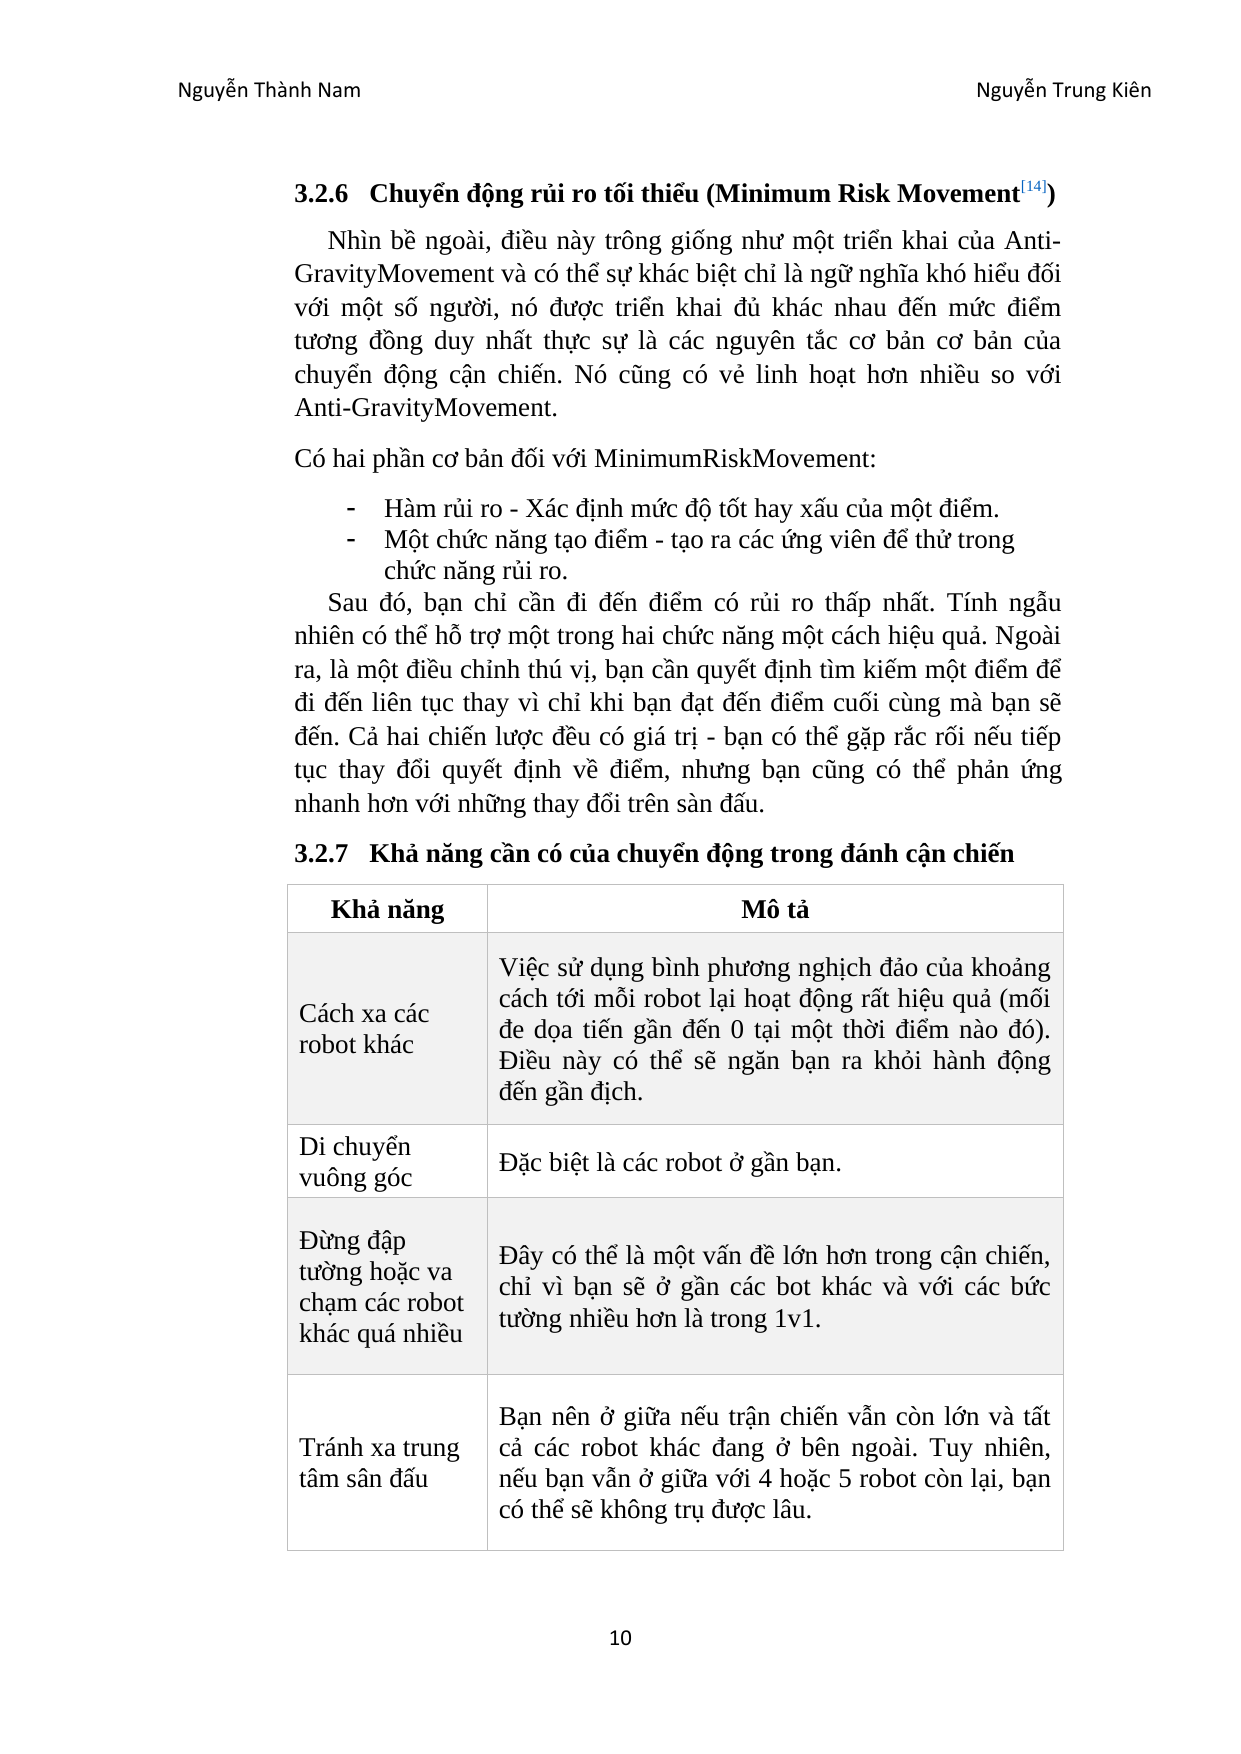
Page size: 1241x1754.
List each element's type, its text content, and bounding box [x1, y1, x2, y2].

table_cell Tránh xa trung tâm sân đấu [288, 1375, 487, 1550]
subtitle Khả năng cần có của chuyển động trong đánh cận chiến [294, 837, 1063, 868]
table_header Mô tả [488, 885, 1063, 932]
table_cell Bạn nên ở giữa nếu trận chiến vẫn còn lớn và tất cả các robot khác đang ở bên ngoài. Tuy nhiên, nếu bạn vẫn ở giữa với 4 hoặc 5 robot còn lại, bạn có thể sẽ không trụ được lâu. [488, 1375, 1063, 1550]
table_cell Đặc biệt là các robot ở gần bạn. [488, 1125, 1063, 1197]
text Nhìn bề ngoài, điều này trông giống như một triển khai của Anti-GravityMovement và có thể sự khác biệt chỉ là ngữ nghĩa khó hiểu đối với một số người, nó được triển khai đủ khác nhau đến mức điểm tương đồng duy nhất thực sự là các nguyên tắc cơ bản cơ bản của chuyển động cận chiến. Nó cũng có vẻ linh hoạt hơn nhiều so với Anti-GravityMovement. [294, 224, 1063, 423]
table_cell Di chuyển vuông góc [288, 1125, 487, 1197]
list Một chức năng tạo điểm - tạo ra các ứng viên để thử trong chức năng rủi ro. [346, 523, 1063, 586]
table_cell Cách xa các robot khác [288, 933, 487, 1124]
table_cell Việc sử dụng bình phương nghịch đảo của khoảng cách tới mỗi robot lại hoạt động rất hiệu quả (mối đe dọa tiến gần đến 0 tại một thời điểm nào đó). Điều này có thể sẽ ngăn bạn ra khỏi hành động đến gần địch. [488, 933, 1063, 1124]
text Sau đó, bạn chỉ cần đi đến điểm có rủi ro thấp nhất. Tính ngẫu nhiên có thể hỗ trợ một trong hai chức năng một cách hiệu quả. Ngoài ra, là một điều chỉnh thú vị, bạn cần quyết định tìm kiếm một điểm để đi đến liên tục thay vì chỉ khi bạn đạt đến điểm cuối cùng mà bạn sẽ đến. Cả hai chiến lược đều có giá trị - bạn có thể gặp rắc rối nếu tiếp tục thay đổi quyết định về điểm, nhưng bạn cũng có thể phản ứng nhanh hơn với những thay đổi trên sàn đấu. [294, 586, 1063, 818]
table_cell Đây có thể là một vấn đề lớn hơn trong cận chiến, chỉ vì bạn sẽ ở gần các bot khác và với các bức tường nhiều hơn là trong 1v1. [488, 1198, 1063, 1374]
table_header Khả năng [288, 885, 487, 932]
subtitle Chuyển động rủi ro tối thiểu (Minimum Risk Movement[14]) [294, 177, 1063, 208]
table_cell Đừng đập tường hoặc va chạm các robot khác quá nhiều [288, 1198, 487, 1374]
text Có hai phần cơ bản đối với MinimumRiskMovement: [219, 442, 1063, 473]
list Hàm rủi ro - Xác định mức độ tốt hay xấu của một điểm. [346, 492, 1063, 523]
